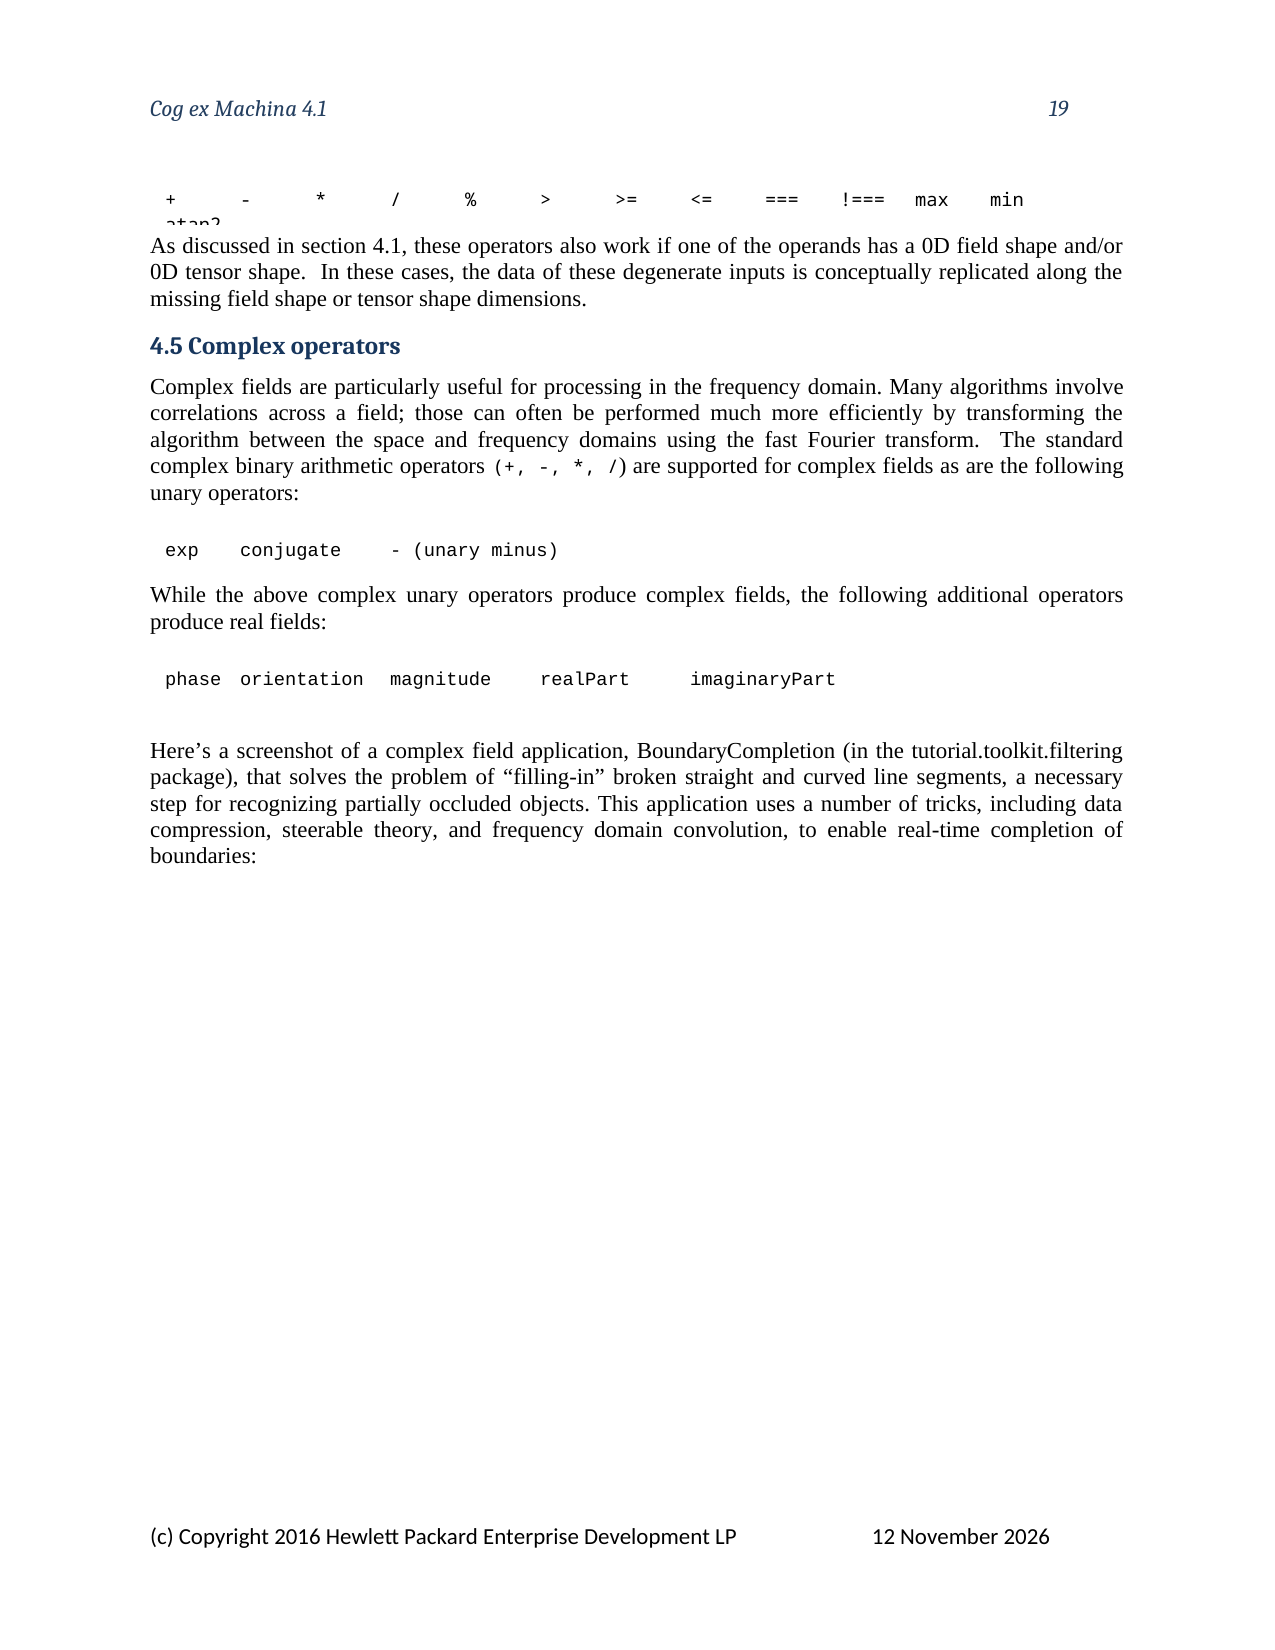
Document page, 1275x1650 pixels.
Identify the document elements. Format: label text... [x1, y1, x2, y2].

text Complex fields are particularly useful for processing in the frequency domain. Many algorithms involve correlations across a field; those can often be performed much more efficiently by transforming the algorithm between the space and frequency domains using the fast Fourier transform. The standard complex binary arithmetic operators (+, -, *, /) are supported for complex fields as are the following unary operators: [150, 373, 1125, 505]
text Here’s a screenshot of a complex field application, BoundaryCompletion (in the tutorial.toolkit.filtering package), that solves the problem of “filling-in” broken straight and curved line segments, a necessary step for recognizing partially occluded objects. This application uses a number of tricks, including data compression, steerable theory, and frequency domain convolution, to enable real-time completion of boundaries: [150, 737, 1125, 869]
text As discussed in section 4.1, these operators also work if one of the operands has a 0D field shape and/or 0D tensor shape. In these cases, the data of these degenerate inputs is conceptually replicated along the missing field shape or tensor shape dimensions. [150, 232, 1125, 311]
text While the above complex unary operators produce complex fields, the following additional operators produce real fields: [150, 582, 1125, 634]
subtitle 4.5 Complex operators [150, 332, 1125, 361]
